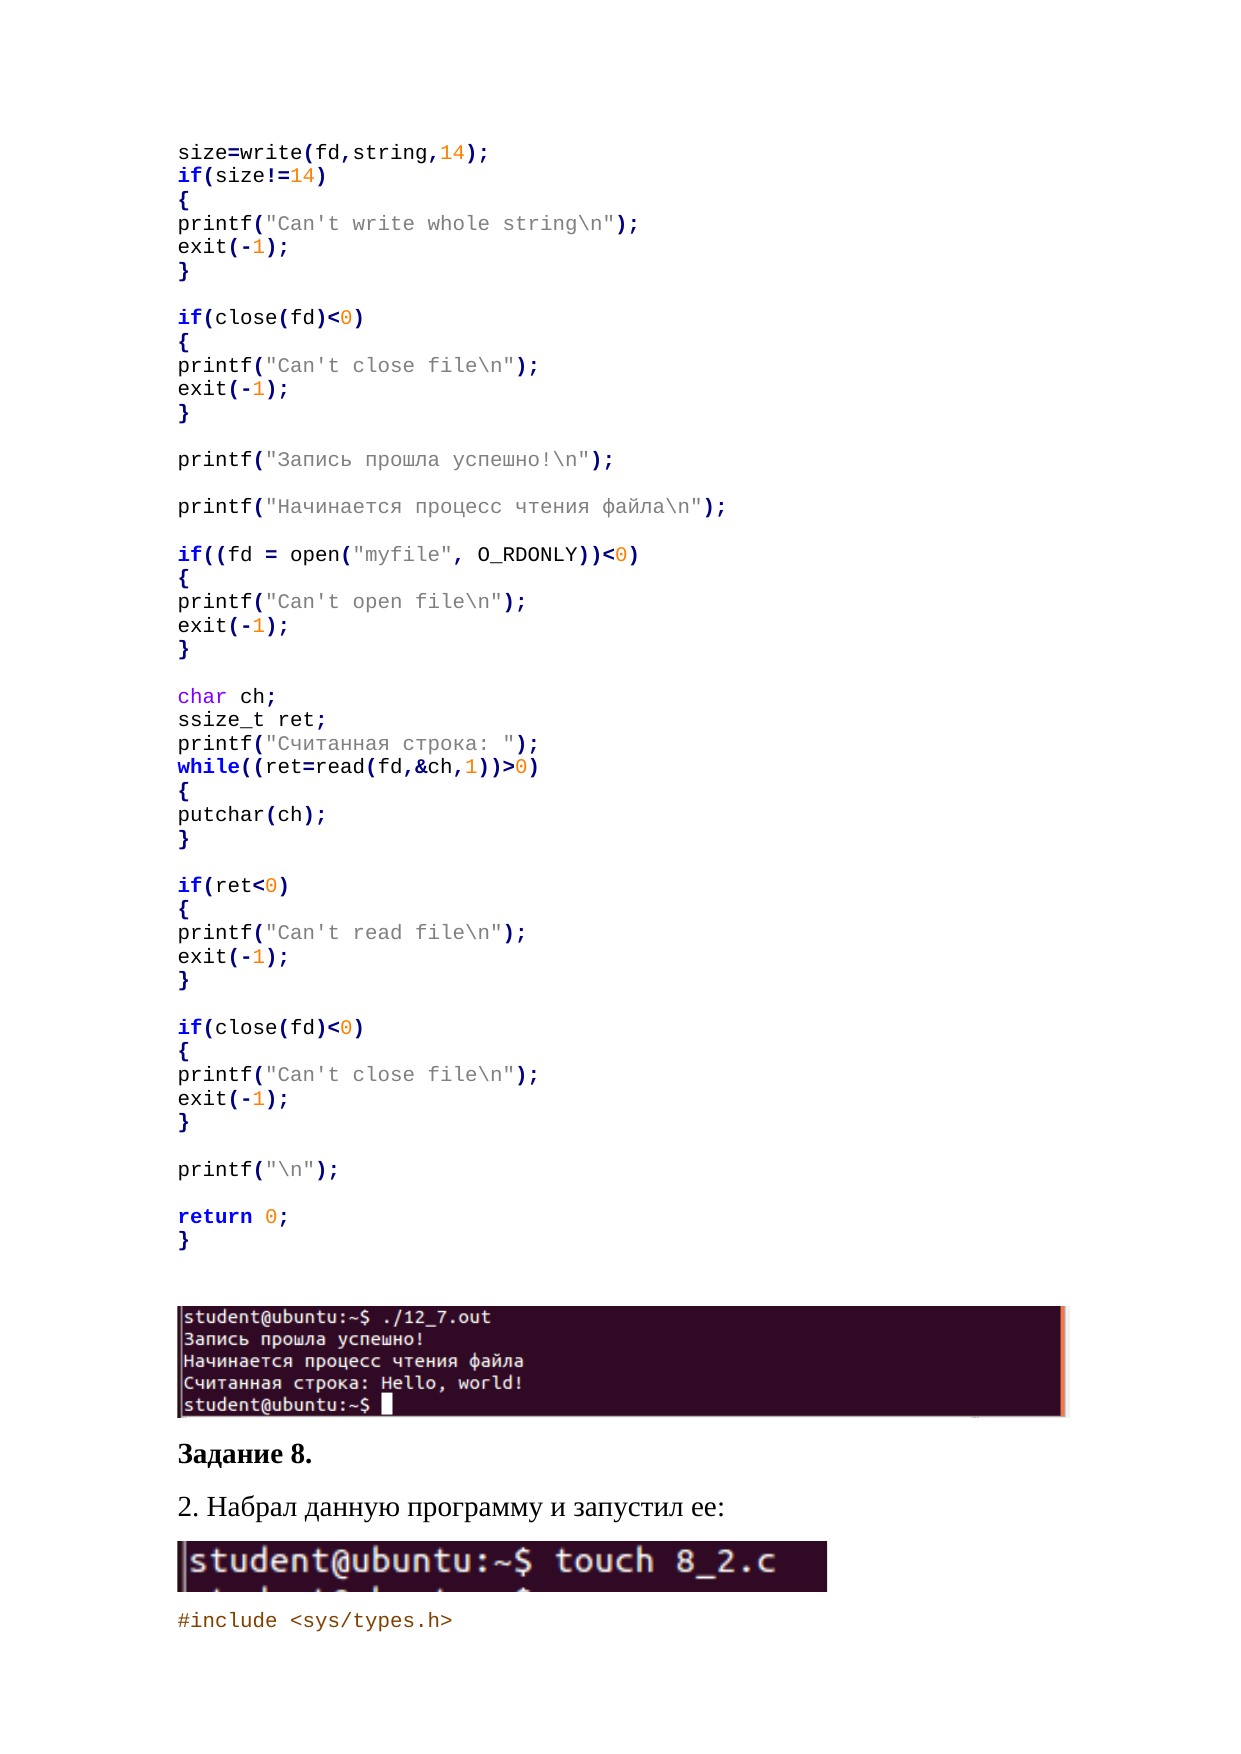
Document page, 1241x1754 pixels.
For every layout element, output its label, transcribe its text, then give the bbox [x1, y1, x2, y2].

picture [177, 1306, 1071, 1418]
text { [177, 780, 1152, 804]
text #include <sys/types.h> [177, 1611, 1152, 1634]
text printf("Can't close file\n"); [177, 1064, 1152, 1088]
text if((fd = open("myfile", O_RDONLY))<0) [177, 544, 1152, 567]
text printf("Can't read file\n"); [177, 922, 1152, 946]
text putchar(ch); [177, 804, 1152, 827]
text exit(-1); [177, 615, 1152, 638]
text printf("Can't write whole string\n"); [177, 213, 1152, 236]
text } [177, 827, 1152, 851]
text printf("Can't close file\n"); [177, 354, 1152, 378]
text } [177, 260, 1152, 284]
text { [177, 567, 1152, 591]
text exit(-1); [177, 236, 1152, 260]
text while((ret=read(fd,&ch,1))>0) [177, 757, 1152, 780]
text } [177, 969, 1152, 993]
text printf("Can't open file\n"); [177, 591, 1152, 615]
text if(close(fd)<0) [177, 1017, 1152, 1040]
text printf("Считанная строка: "); [177, 733, 1152, 757]
text char ch; [177, 686, 1152, 709]
text printf("Запись прошла успешно!\n"); [177, 449, 1152, 473]
text exit(-1); [177, 378, 1152, 402]
text } [177, 638, 1152, 662]
text if(close(fd)<0) [177, 307, 1152, 331]
text exit(-1); [177, 946, 1152, 969]
text if(size!=14) [177, 165, 1152, 189]
text } [177, 1229, 1152, 1253]
text printf("Начинается процесс чтения файла\n"); [177, 496, 1152, 520]
text { [177, 1040, 1152, 1064]
text } [177, 1111, 1152, 1135]
text exit(-1); [177, 1088, 1152, 1111]
picture [177, 1541, 828, 1592]
text { [177, 189, 1152, 213]
text } [177, 402, 1152, 426]
text if(ret<0) [177, 875, 1152, 898]
text { [177, 331, 1152, 354]
text return 0; [177, 1206, 1152, 1229]
text printf("\n"); [177, 1158, 1152, 1182]
text 2. Набрал данную программу и запустил ее: [177, 1489, 1152, 1522]
text ssize_t ret; [177, 709, 1152, 733]
text { [177, 898, 1152, 922]
text Задание 8. [177, 1436, 1152, 1469]
text size=write(fd,string,14); [177, 142, 1152, 165]
